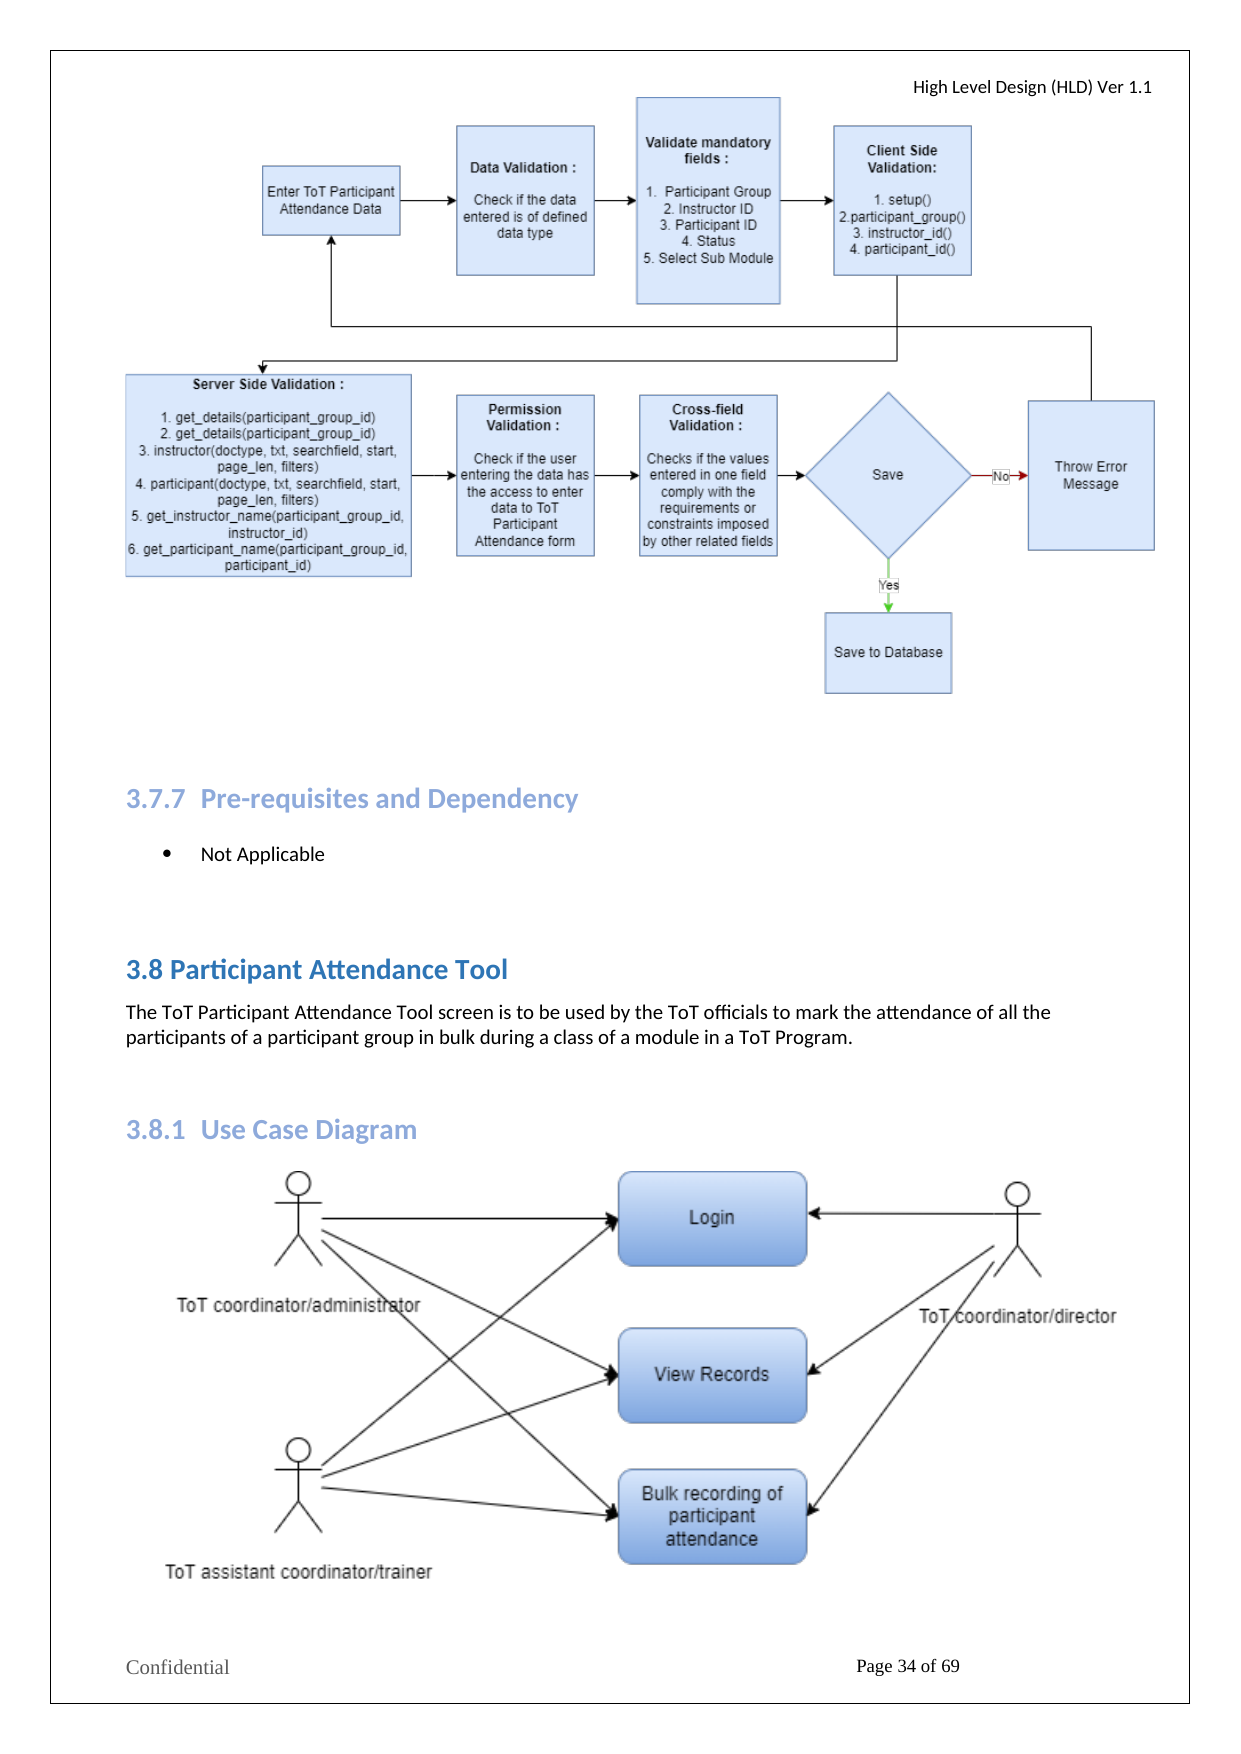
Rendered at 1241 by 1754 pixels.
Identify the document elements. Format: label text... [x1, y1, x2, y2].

text The ToT Participant Attendance Tool screen is to be used by the ToT officials to mark the attendance of all the participants of a participant group in bulk during a class of a module in a ToT Program. [126, 999, 1156, 1050]
picture [165, 1171, 1117, 1604]
list Not Applicable [163, 842, 1156, 867]
subtitle Participant Attendance Tool [126, 951, 1156, 986]
picture [125, 97, 1156, 695]
subtitle Pre-requisites and Dependency [126, 781, 1156, 816]
subtitle Use Case Diagram [126, 1111, 1156, 1146]
